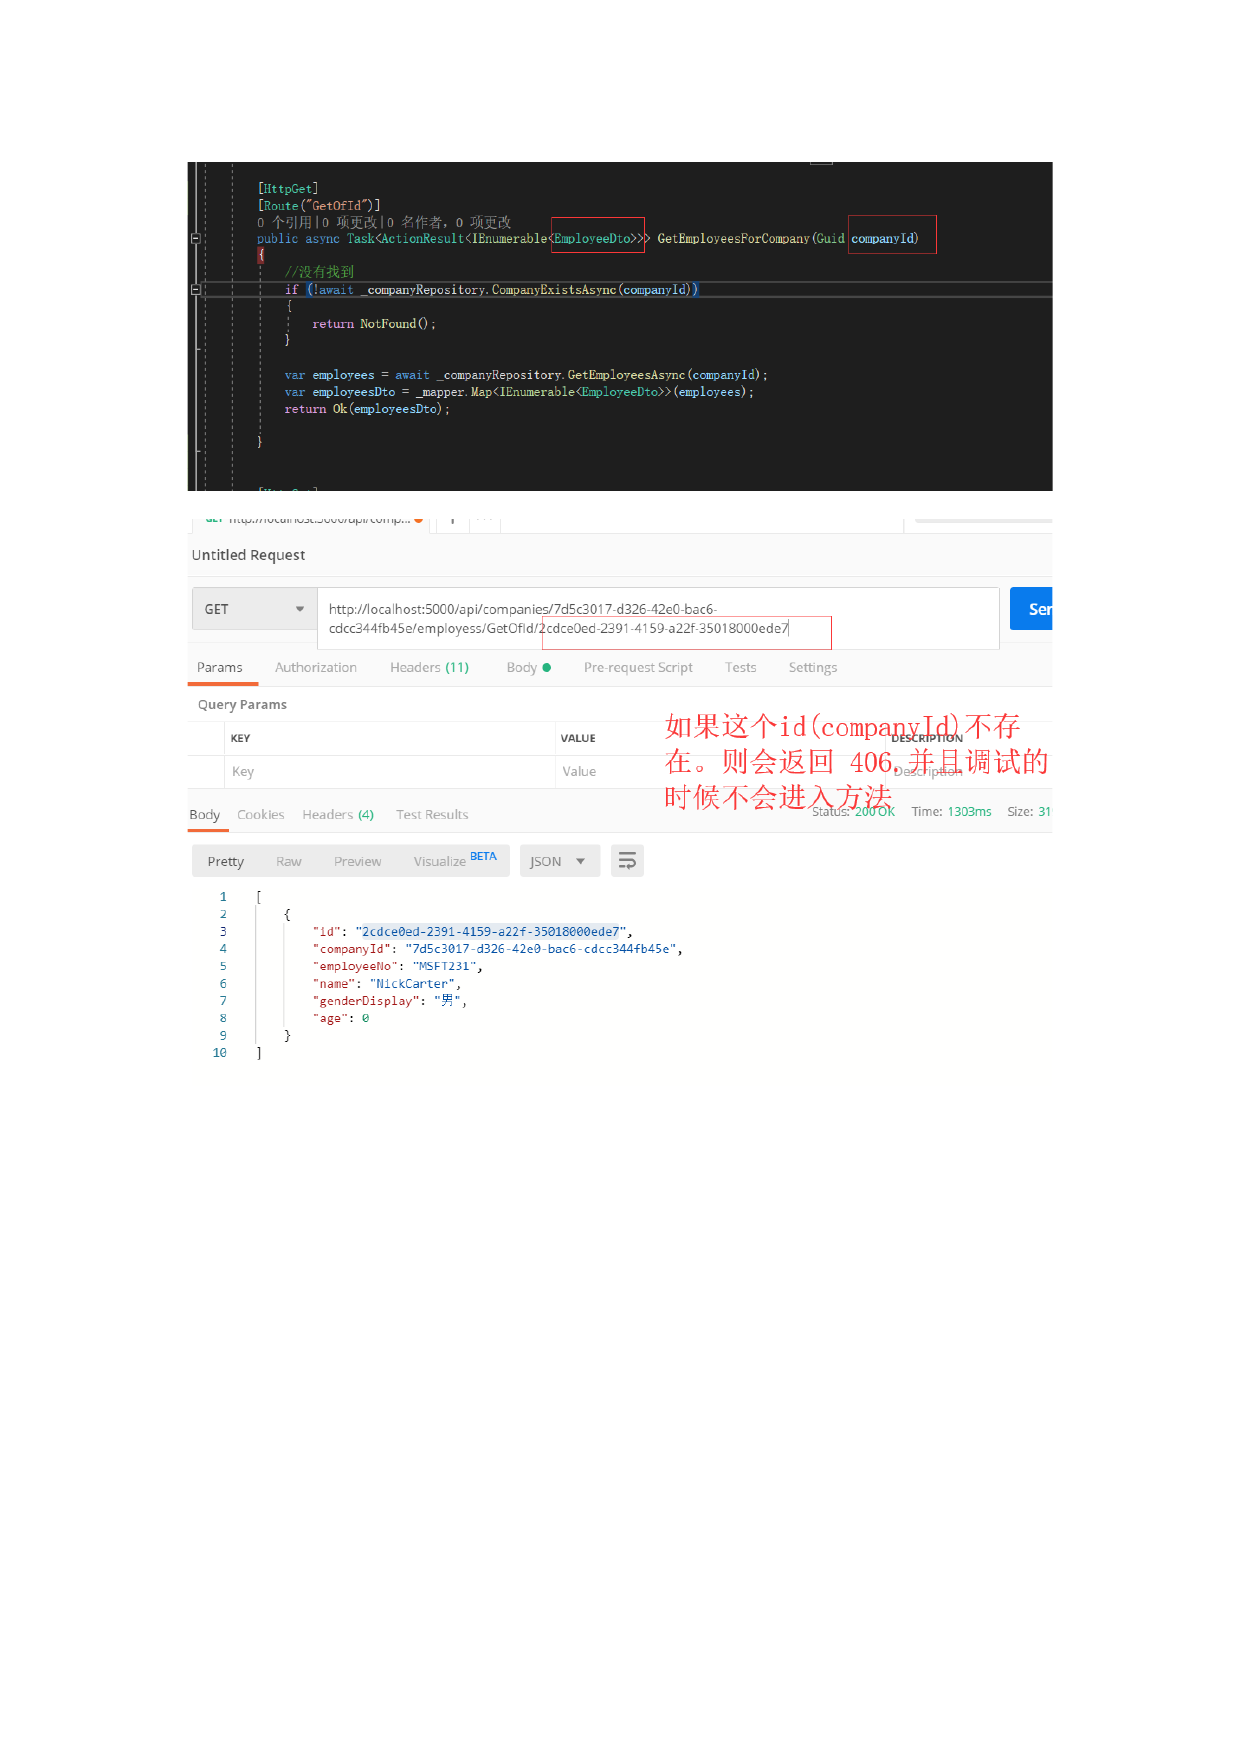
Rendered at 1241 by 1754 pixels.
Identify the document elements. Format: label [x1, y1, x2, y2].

picture [187, 162, 1053, 491]
picture [187, 519, 1053, 1086]
